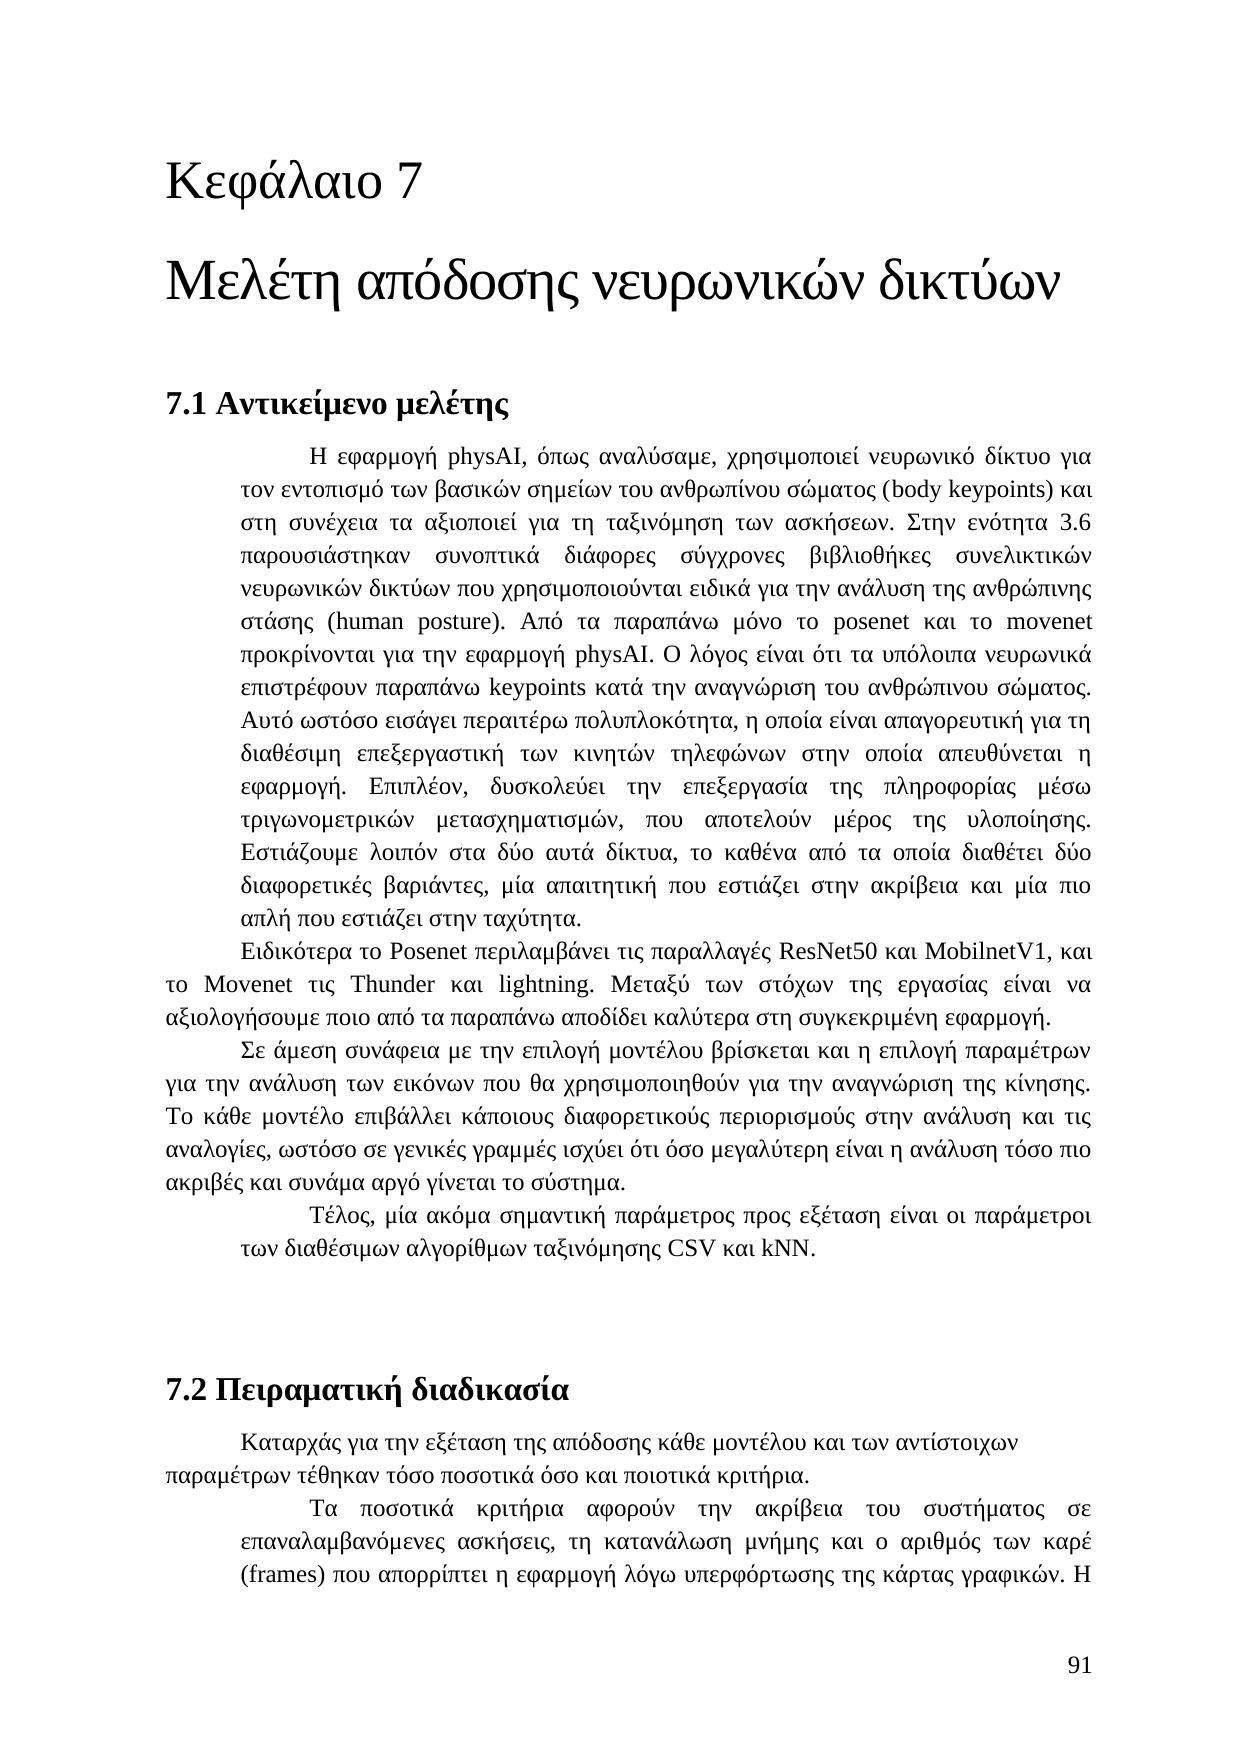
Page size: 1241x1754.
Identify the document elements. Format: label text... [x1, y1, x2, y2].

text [240, 1493, 1092, 1588]
text Καταρχάς για την εξέταση της απόδοσης κάθε μοντέλου και των αντίστοιχων παραμέτρων τέθηκαν τόσο ποσοτικά όσο και ποιοτικά κριτήρια. [165, 1427, 1092, 1489]
text Ειδικότερα το Posenet περιλαμβάνει τις παραλλαγές ResNet50 και MobilnetV1, και το Movenet τις Thunder και lightning. Μεταξύ των στόχων της εργασίας είναι να αξιολογήσουμε ποιο από τα παραπάνω αποδίδει καλύτερα στη συγκεκριμένη εφαρμογή. [165, 936, 1092, 1031]
text Η εφαρμογή physAI, όπως αναλύσαμε, χρησιμοποιεί νευρωνικό δίκτυο για τον εντοπισμό των βασικών σημείων του ανθρωπίνου σώματος (body keypoints) και στη συνέχεια τα αξιοποιεί για τη ταξινόμηση των ασκήσεων. Στην ενότητα 3.6 παρουσιάστηκαν συνοπτικά διάφορες σύγχρονες βιβλιοθήκες συνελικτικών νευρωνικών δικτύων που χρησιμοποιούνται ειδικά για την ανάλυση της ανθρώπινης στάσης (human posture). Από τα παραπάνω μόνο το posenet και το movenet προκρίνονται για την εφαρμογή physAI. Ο λόγος είναι ότι τα υπόλοιπα νευρωνικά επιστρέφουν παραπάνω keypoints κατά την αναγνώριση του ανθρώπινου σώματος. Αυτό ωστόσο εισάγει περαιτέρω πολυπλοκότητα, η οποία είναι απαγορευτική για τη διαθέσιμη επεξεργαστική των κινητών τηλεφώνων στην οποία απευθύνεται η εφαρμογή. Επιπλέον, δυσκολεύει την επεξεργασία της πληροφορίας μέσω τριγωνομετρικών μετασχηματισμών, που αποτελούν μέρος της υλοποίησης. Εστιάζουμε λοιπόν στα δύο αυτά δίκτυα, το καθένα από τα οποία διαθέτει δύο διαφορετικές βαριάντες, μία απαιτητική που εστιάζει στην ακρίβεια και μία πιο απλή που εστιάζει στην ταχύτητα. [240, 441, 1092, 932]
subtitle Κεφάλαιο 7 [165, 148, 1092, 210]
text Τέλος, μία ακόμα σημαντική παράμετρος προς εξέταση είναι οι παράμετροι των διαθέσιμων αλγορίθμων ταξινόμησης CSV και kNN. [240, 1200, 1092, 1262]
subtitle 7.2 Πειραματική διαδικασία [165, 1369, 1092, 1408]
text Σε άμεση συνάφεια με την επιλογή μοντέλου βρίσκεται και η επιλογή παραμέτρων για την ανάλυση των εικόνων που θα χρησιμοποιηθούν για την αναγνώριση της κίνησης. Το κάθε μοντέλο επιβάλλει κάποιους διαφορετικούς περιορισμούς στην ανάλυση και τις αναλογίες, ωστόσο σε γενικές γραμμές ισχύει ότι όσο μεγαλύτερη είναι η ανάλυση τόσο πιο ακριβές και συνάμα αργό γίνεται το σύστημα. [165, 1035, 1092, 1196]
subtitle 7.1 Αντικείμενο μελέτης [165, 383, 1092, 422]
title Μελέτη απόδοσης νευρωνικών δικτύων [165, 245, 1092, 312]
